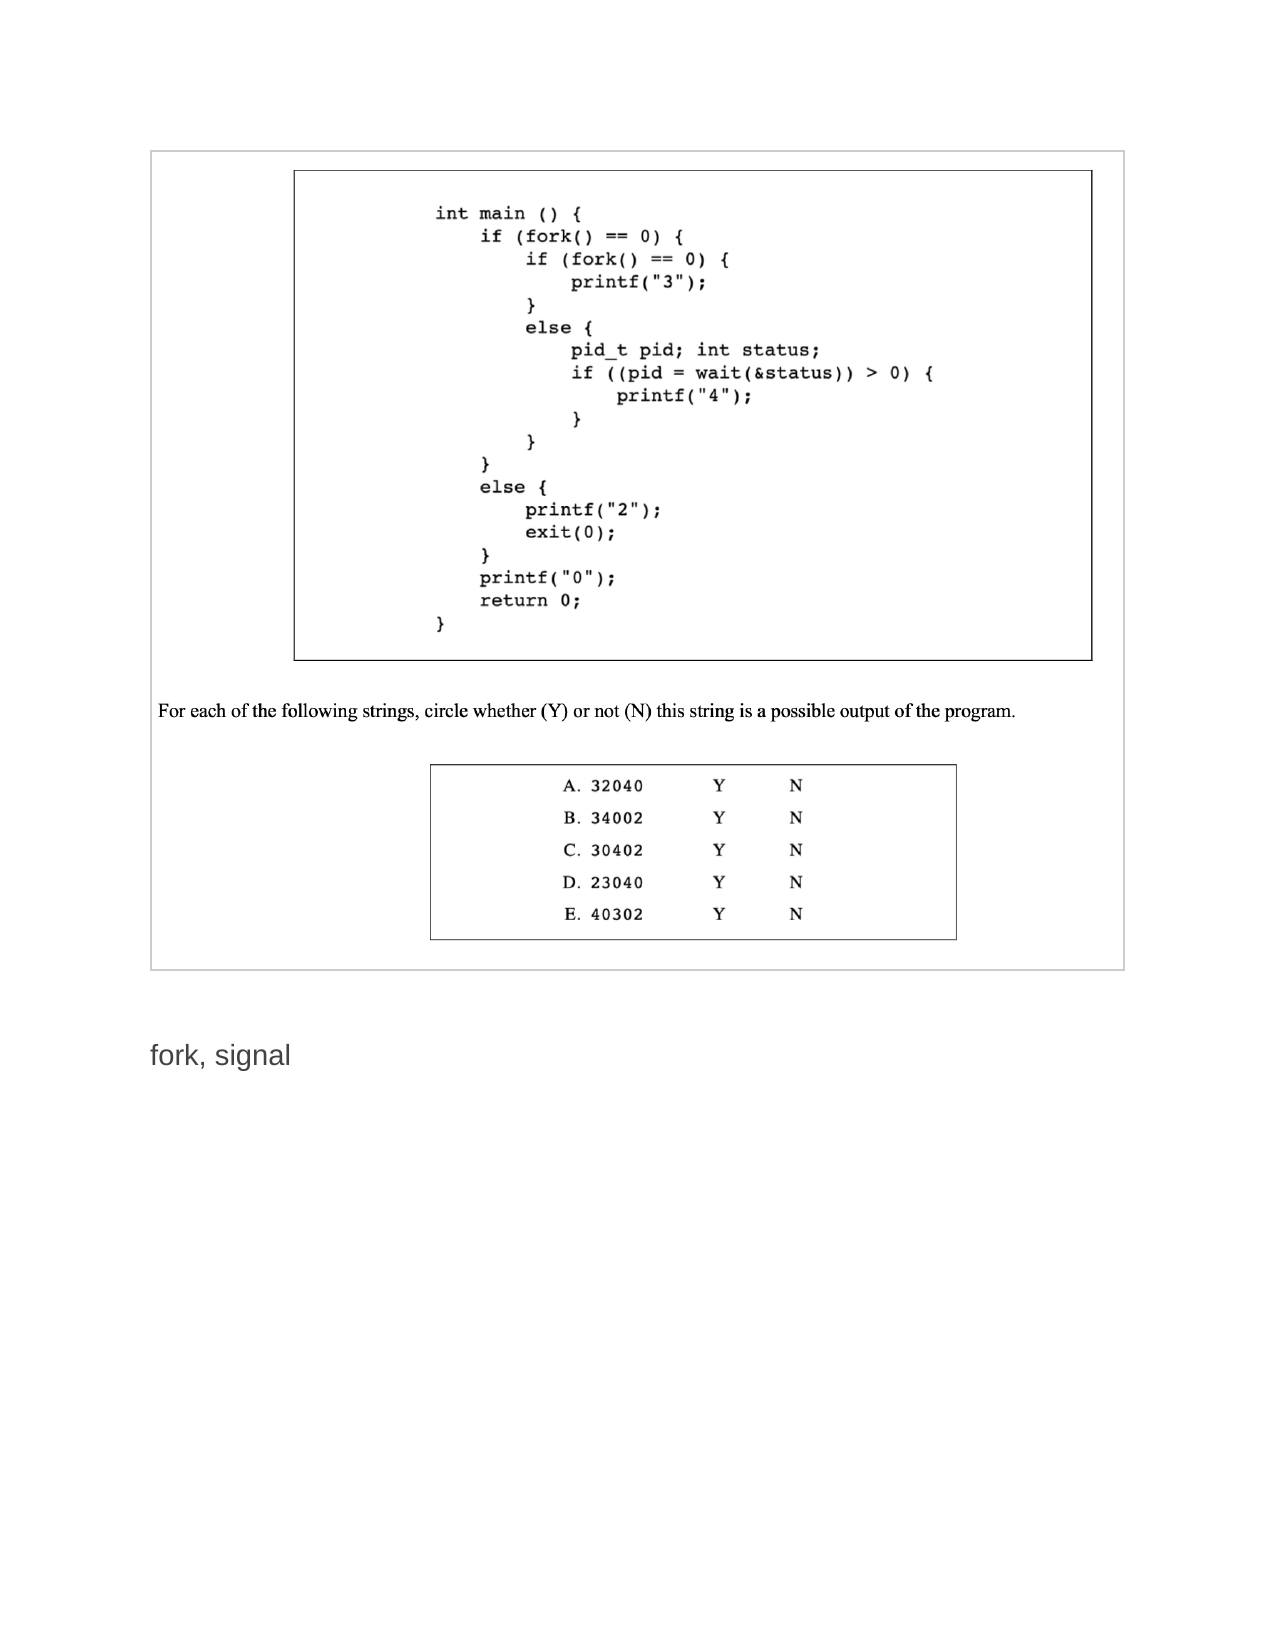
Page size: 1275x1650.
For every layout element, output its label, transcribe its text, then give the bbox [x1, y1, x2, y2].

picture [152, 152, 1123, 969]
subtitle fork, signal [150, 1038, 1125, 1072]
